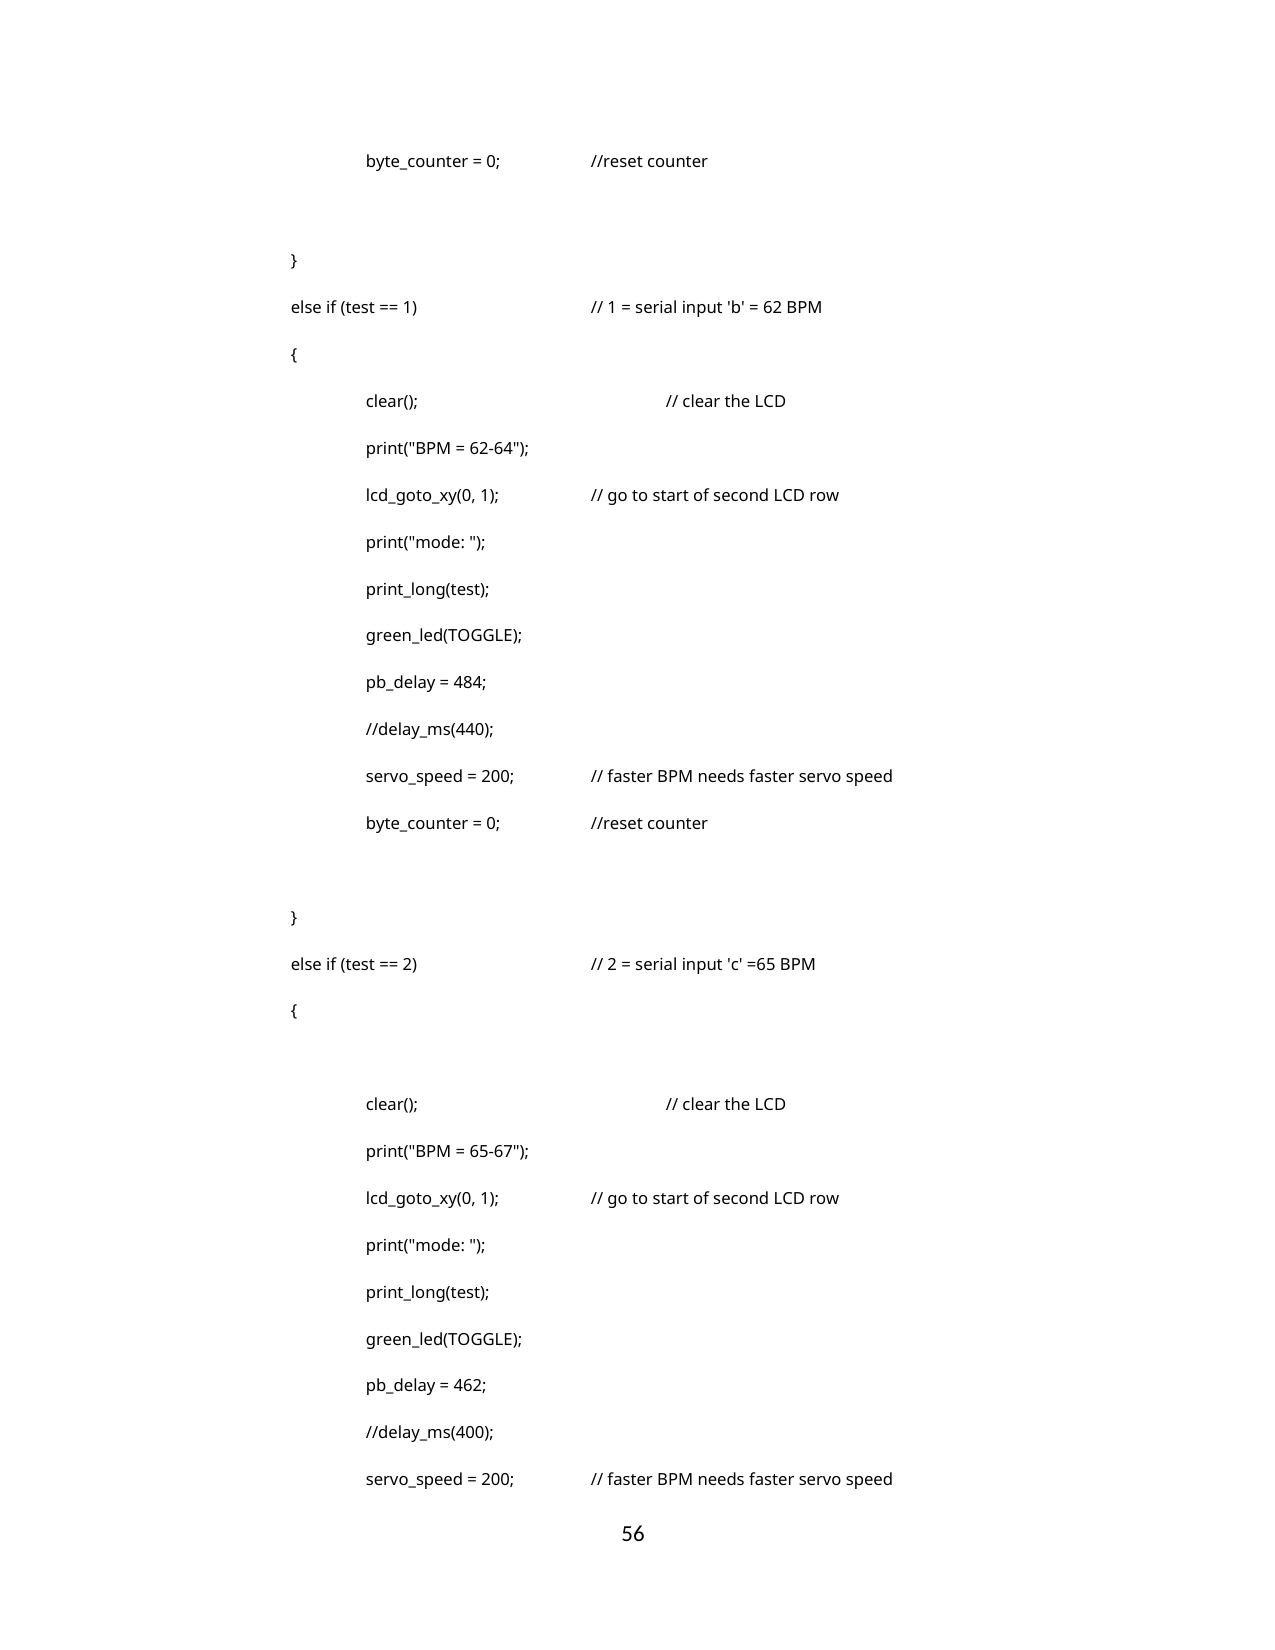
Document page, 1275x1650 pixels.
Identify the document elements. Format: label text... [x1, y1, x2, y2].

text pb_delay = 484; [141, 671, 1125, 694]
text servo_speed = 200; // faster BPM needs faster servo speed [141, 765, 1125, 787]
text byte_counter = 0; //reset counter [141, 812, 1125, 834]
text print("mode: "); [141, 530, 1125, 553]
text print("BPM = 62-64"); [141, 437, 1125, 459]
text print("BPM = 65-67"); [141, 1140, 1125, 1162]
text //delay_ms(400); [141, 1421, 1125, 1444]
text else if (test == 1) // 1 = serial input 'b' = 62 BPM [141, 296, 1125, 319]
text { [141, 999, 1125, 1022]
text green_led(TOGGLE); [141, 624, 1125, 647]
text servo_speed = 200; // faster BPM needs faster servo speed [141, 1468, 1125, 1491]
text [141, 483, 1125, 506]
text clear(); // clear the LCD [141, 1093, 1125, 1116]
text } [141, 249, 1125, 272]
text { [141, 343, 1125, 366]
text green_led(TOGGLE); [141, 1327, 1125, 1350]
text print("mode: "); [141, 1233, 1125, 1256]
text byte_counter = 0; //reset counter [141, 150, 1125, 173]
text } [141, 905, 1125, 928]
text else if (test == 2) // 2 = serial input 'c' =65 BPM [141, 952, 1125, 975]
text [141, 1187, 1125, 1209]
text print_long(test); [141, 1280, 1125, 1303]
text //delay_ms(440); [141, 718, 1125, 741]
text clear(); // clear the LCD [141, 390, 1125, 412]
text print_long(test); [141, 577, 1125, 600]
text pb_delay = 462; [141, 1374, 1125, 1397]
